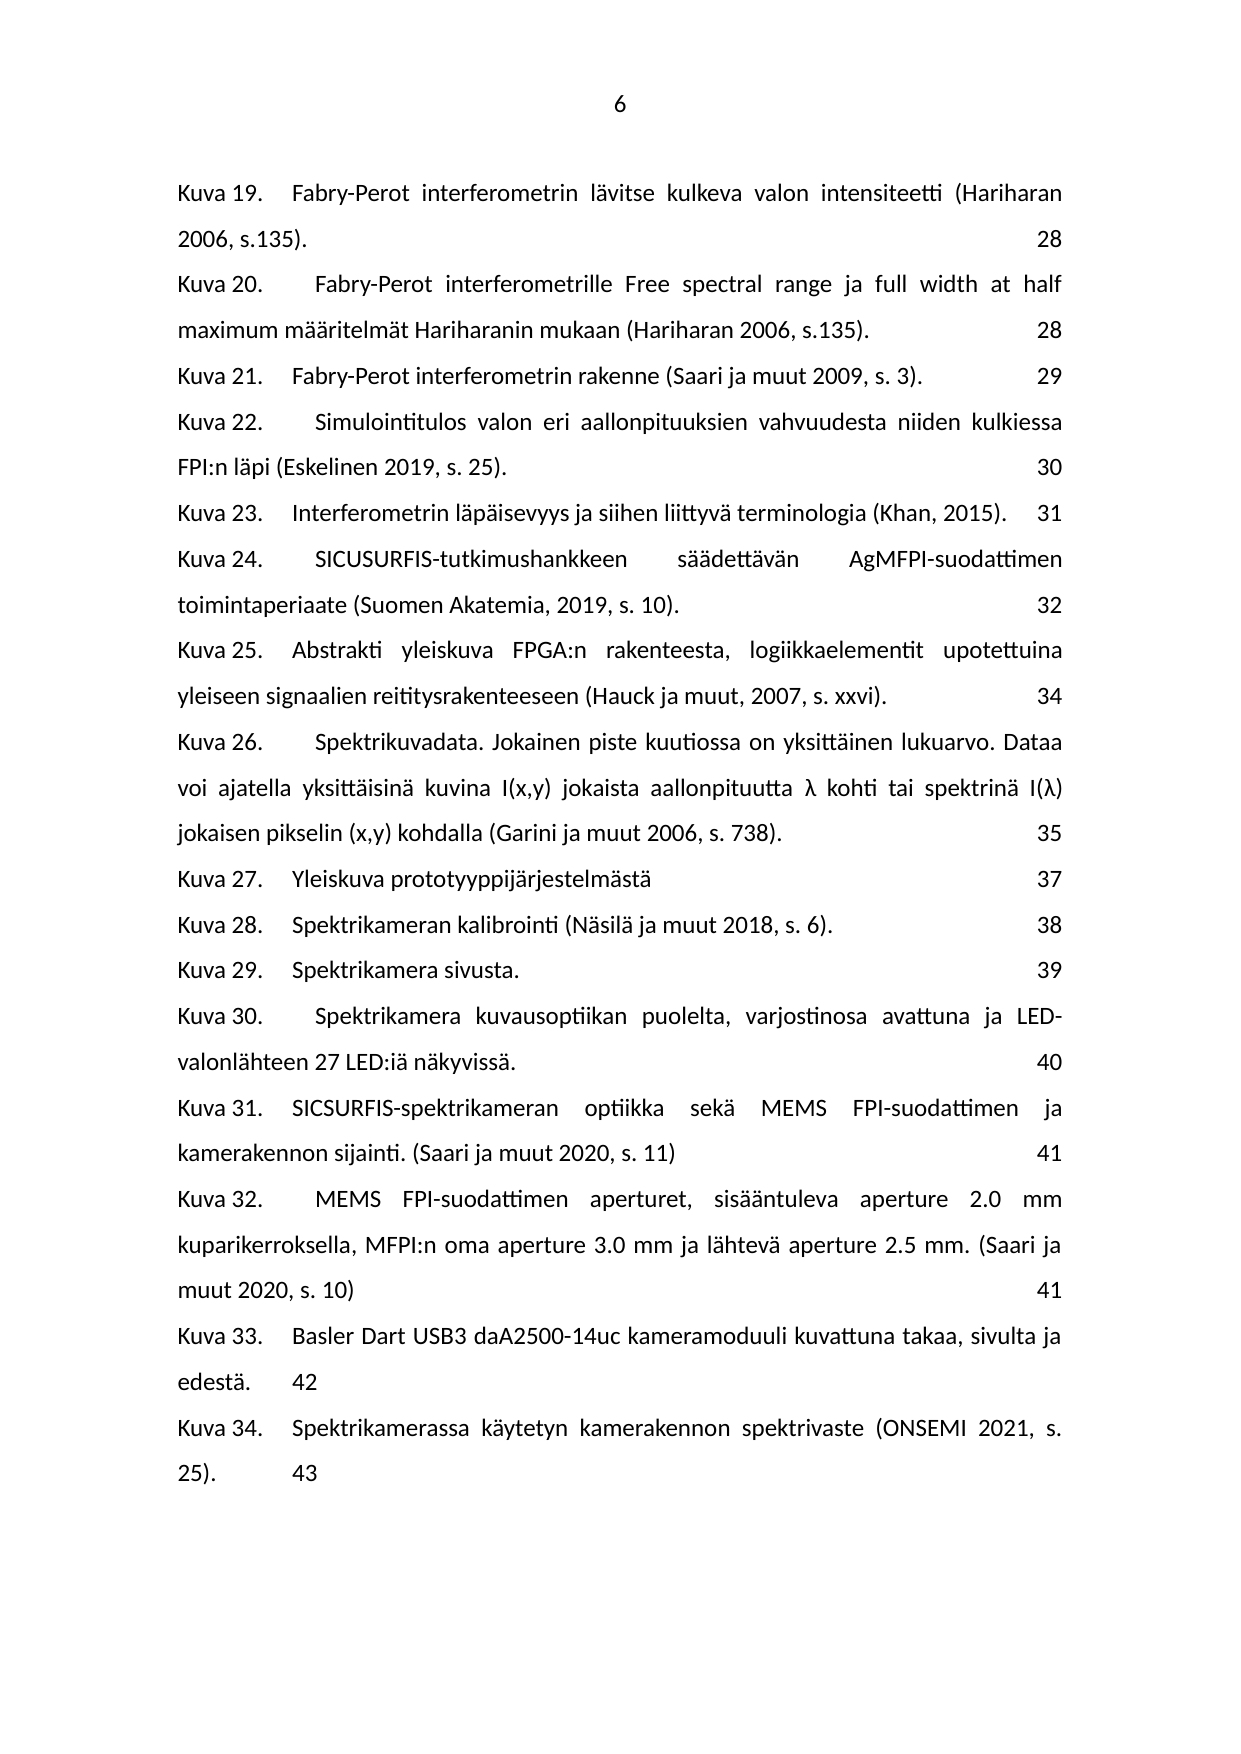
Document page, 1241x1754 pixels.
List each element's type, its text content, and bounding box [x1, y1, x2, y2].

text Kuva 24. SICUSURFIS-tutkimushankkeen säädettävän AgMFPI-suodattimen toimintaperiaate (Suomen Akatemia, 2019, s. 10). 32 [177, 543, 1063, 619]
text Kuva 28. Spektrikameran kalibrointi (Näsilä ja muut 2018, s. 6). 38 [177, 909, 1063, 939]
text Kuva 32. MEMS FPI-suodattimen aperturet, sisääntuleva aperture 2.0 mm kuparikerroksella, MFPI:n oma aperture 3.0 mm ja lähtevä aperture 2.5 mm. (Saari ja muut 2020, s. 10) 41 [177, 1183, 1063, 1305]
text Kuva 20. Fabry-Perot interferometrille Free spectral range ja full width at half maximum määritelmät Hariharanin mukaan (Hariharan 2006, s.135). 28 [177, 269, 1063, 345]
text Kuva 29. Spektrikamera sivusta. 39 [177, 954, 1063, 985]
text Kuva 22. Simulointitulos valon eri aallonpituuksien vahvuudesta niiden kulkiessa FPI:n läpi (Eskelinen 2019, s. 25). 30 [177, 406, 1063, 482]
text Kuva 21. Fabry-Perot interferometrin rakenne (Saari ja muut 2009, s. 3). 29 [177, 360, 1063, 391]
text Kuva 27. Yleiskuva prototyyppijärjestelmästä 37 [177, 863, 1063, 894]
text Kuva 25. Abstrakti yleiskuva FPGA:n rakenteesta, logiikkaelementit upotettuina yleiseen signaalien reititysrakenteeseen (Hauck ja muut, 2007, s. xxvi). 34 [177, 634, 1063, 711]
text Kuva 34. Spektrikamerassa käytetyn kamerakennon spektrivaste (ONSEMI 2021, s. 25). 43 [177, 1412, 1063, 1488]
text Kuva 33. Basler Dart USB3 daA2500-14uc kameramoduuli kuvattuna takaa, sivulta ja edestä. 42 [177, 1320, 1063, 1397]
text Kuva 26. Spektrikuvadata. Jokainen piste kuutiossa on yksittäinen lukuarvo. Dataa voi ajatella yksittäisinä kuvina I(x,y) jokaista aallonpituutta λ kohti tai spektrinä I(λ) jokaisen pikselin (x,y) kohdalla (Garini ja muut 2006, s. 738). 35 [177, 726, 1063, 848]
text Kuva 30. Spektrikamera kuvausoptiikan puolelta, varjostinosa avattuna ja LED-valonlähteen 27 LED:iä näkyvissä. 40 [177, 1000, 1063, 1077]
text Kuva 23. Interferometrin läpäisevyys ja siihen liittyvä terminologia (Khan, 2015). 31 [177, 497, 1063, 528]
text Kuva 19. Fabry-Perot interferometrin lävitse kulkeva valon intensiteetti (Hariharan 2006, s.135). 28 [177, 177, 1063, 253]
text Kuva 31. SICSURFIS-spektrikameran optiikka sekä MEMS FPI-suodattimen ja kamerakennon sijainti. (Saari ja muut 2020, s. 11) 41 [177, 1092, 1063, 1168]
